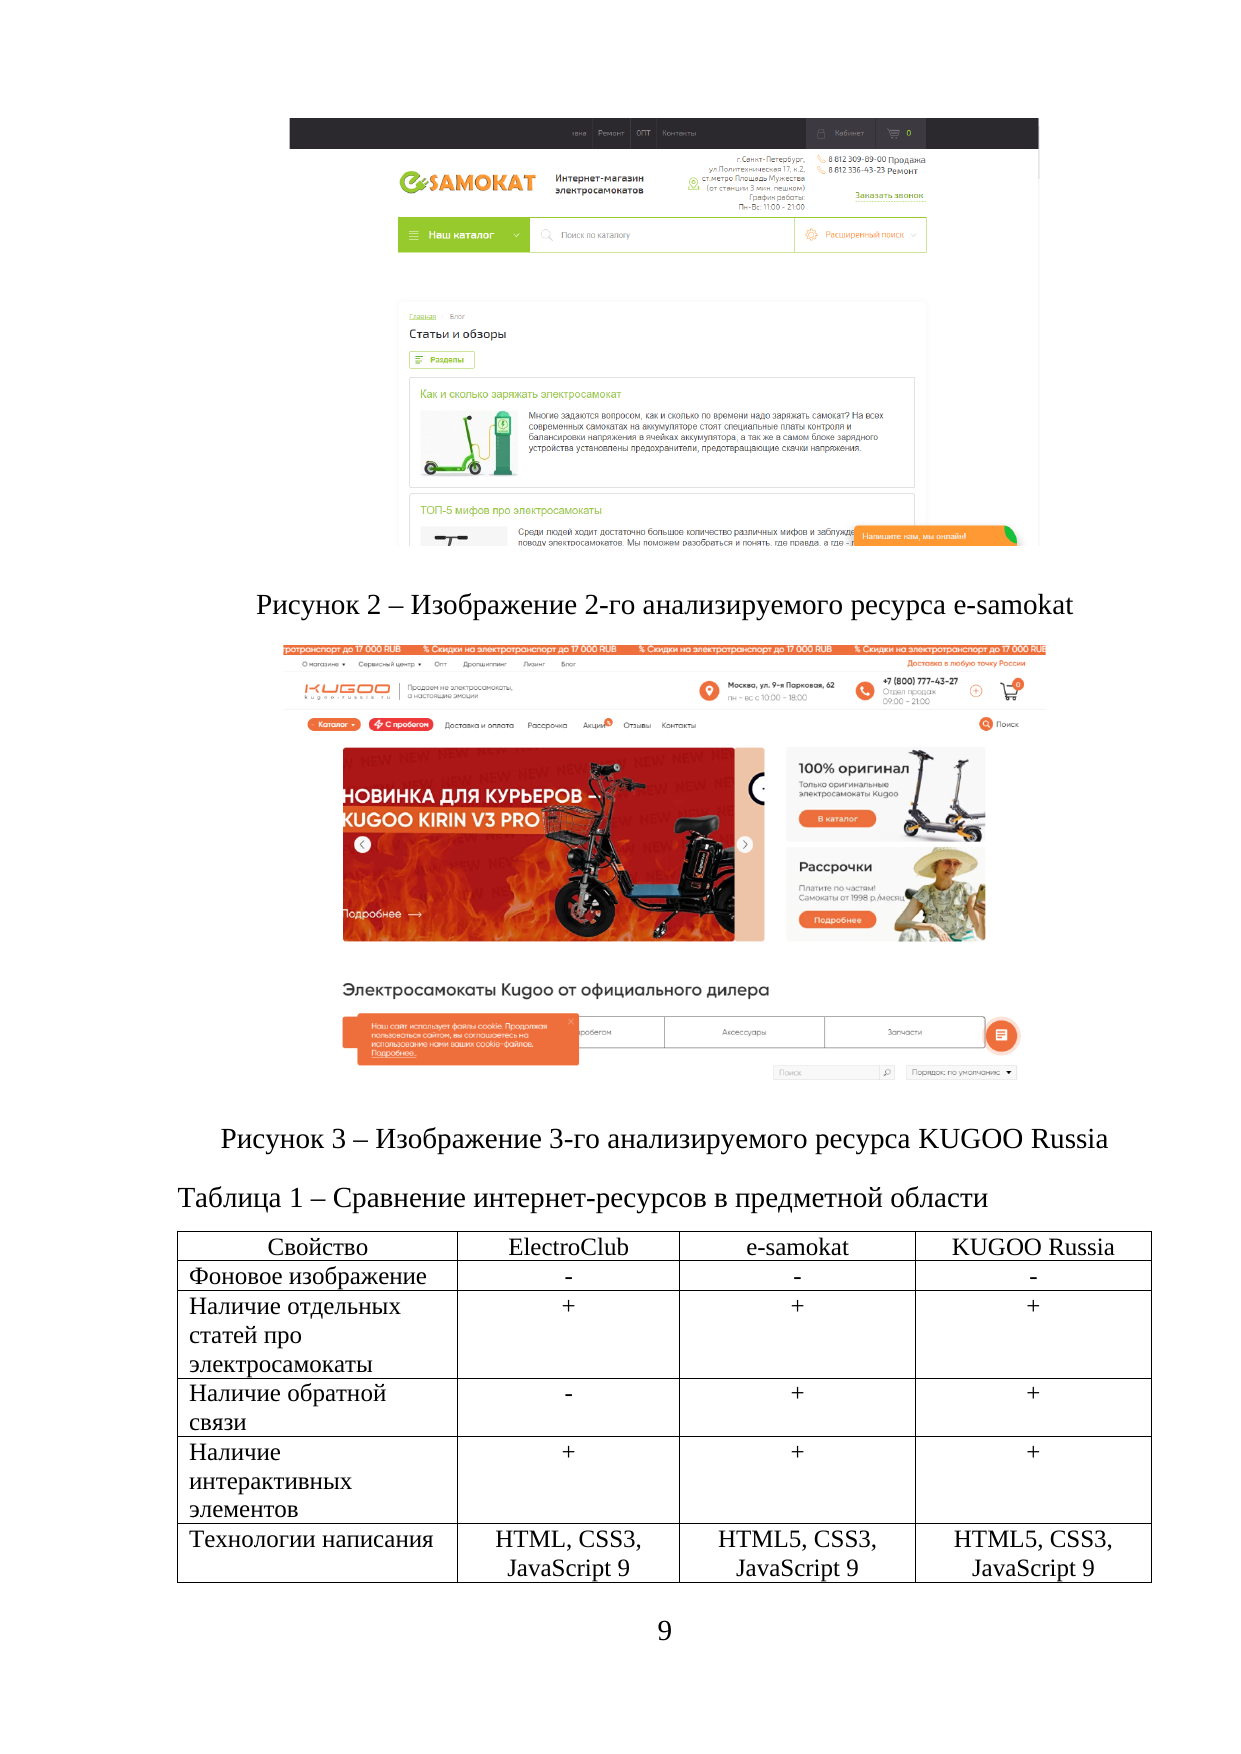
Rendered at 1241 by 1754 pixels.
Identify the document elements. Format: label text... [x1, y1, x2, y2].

table_cell HTML, CSS3, JavaScript 9 [458, 1524, 679, 1582]
table_cell + [680, 1379, 915, 1436]
text Рисунок 2 – Изображение 2-го анализируемого ресурса e-samokat [177, 587, 1152, 621]
picture [289, 118, 1040, 546]
table_cell - [458, 1261, 679, 1290]
table_cell + [680, 1437, 915, 1523]
table_cell HTML5, CSS3, JavaScript 9 [916, 1524, 1151, 1582]
picture [283, 645, 1046, 1080]
table_cell Наличие интерактивных элементов [178, 1437, 457, 1523]
table_cell + [916, 1379, 1151, 1436]
table_cell - [680, 1261, 915, 1290]
text Таблица 1 – Сравнение интернет-ресурсов в предметной области [177, 1180, 1152, 1214]
table_header Свойство [178, 1232, 457, 1260]
table_cell + [680, 1291, 915, 1377]
table_cell Наличие отдельных статей про электросамокаты [178, 1291, 457, 1377]
table_cell Наличие обратной связи [178, 1379, 457, 1436]
table_cell + [916, 1437, 1151, 1523]
table_header KUGOO Russia [916, 1232, 1151, 1260]
table_cell Технологии написания [178, 1524, 457, 1582]
table_header e-samokat [680, 1232, 915, 1260]
table_cell - [458, 1379, 679, 1436]
table_cell HTML5, CSS3, JavaScript 9 [680, 1524, 915, 1582]
table_cell + [916, 1291, 1151, 1377]
table_header ElectroClub [458, 1232, 679, 1260]
text Рисунок 3 – Изображение 3-го анализируемого ресурса KUGOO Russia [177, 1122, 1152, 1155]
table_cell - [916, 1261, 1151, 1290]
table_cell + [458, 1291, 679, 1377]
table_cell + [458, 1437, 679, 1523]
table_cell Фоновое изображение [178, 1261, 457, 1290]
